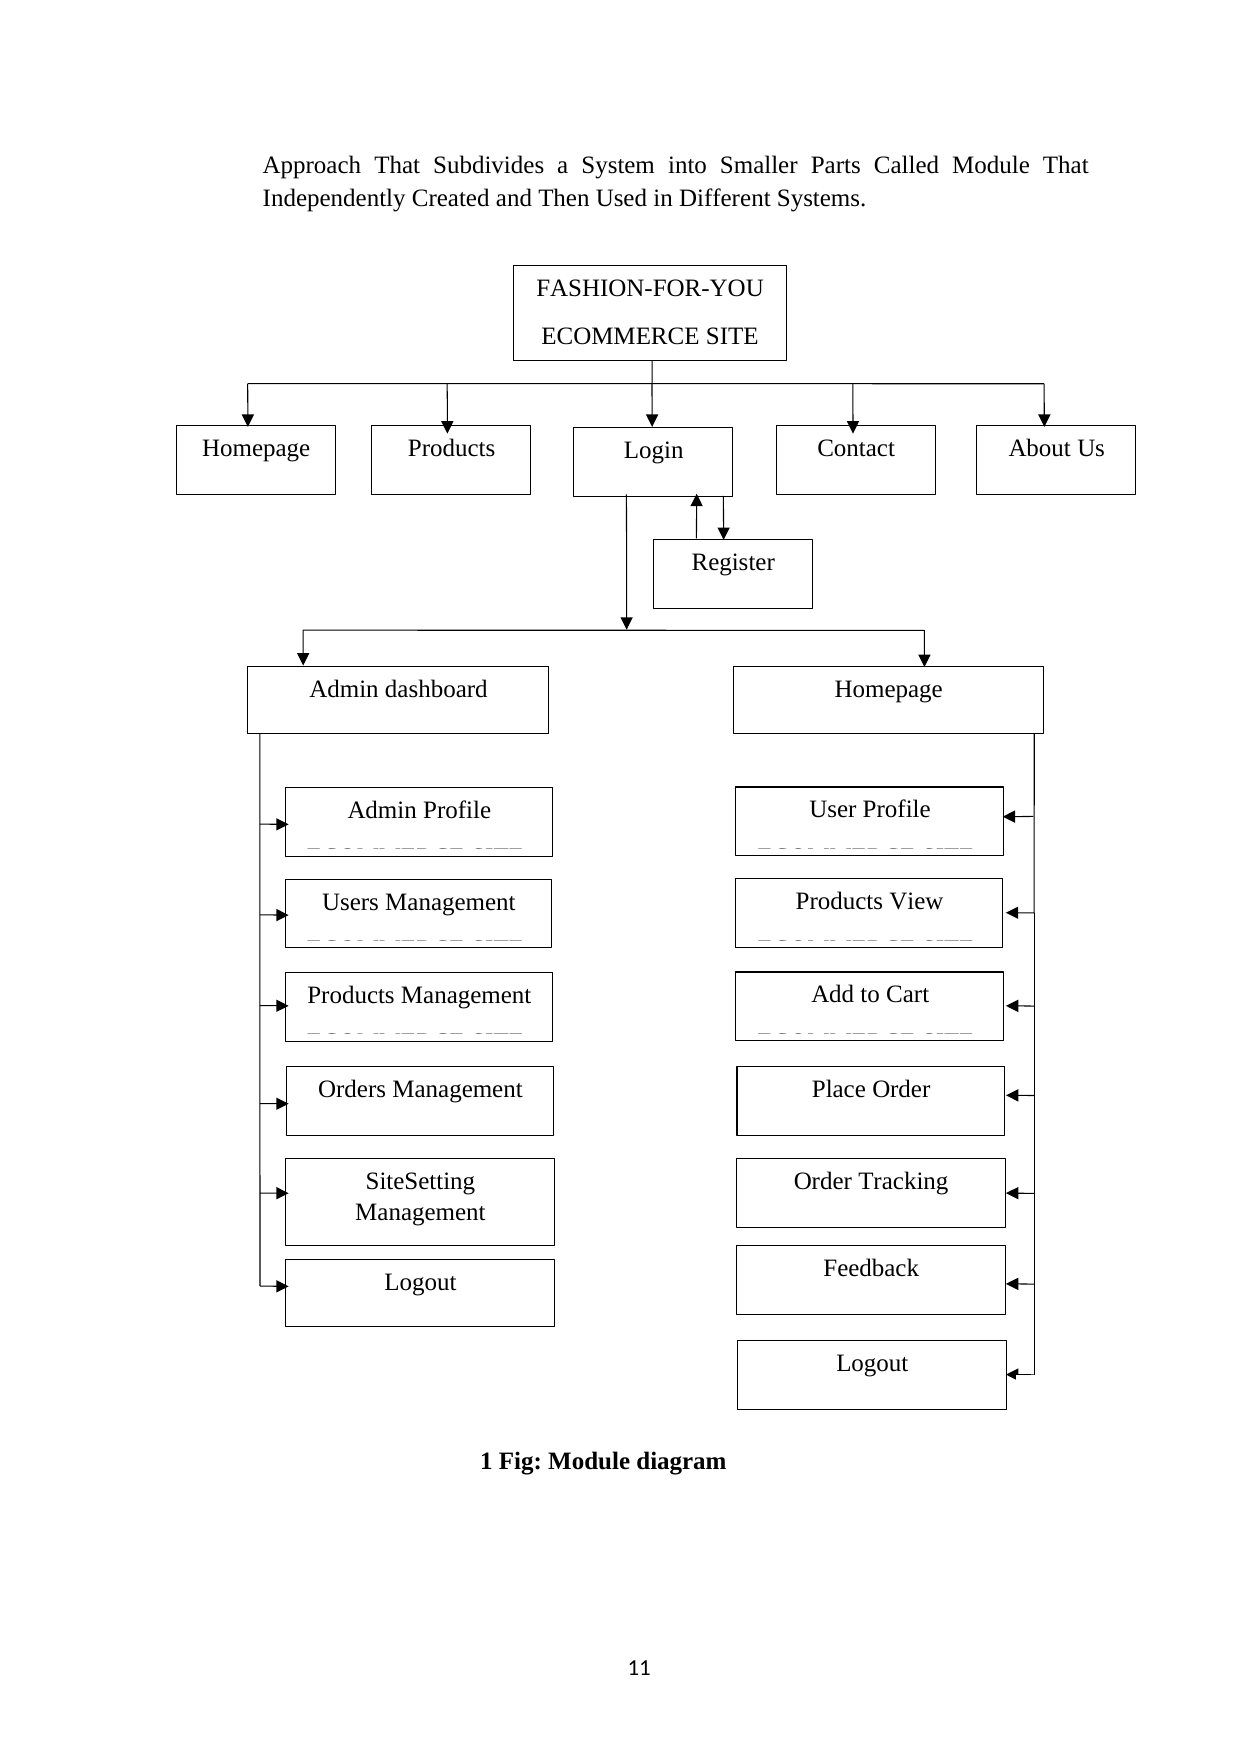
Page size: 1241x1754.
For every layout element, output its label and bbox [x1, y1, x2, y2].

text [262, 150, 1090, 212]
